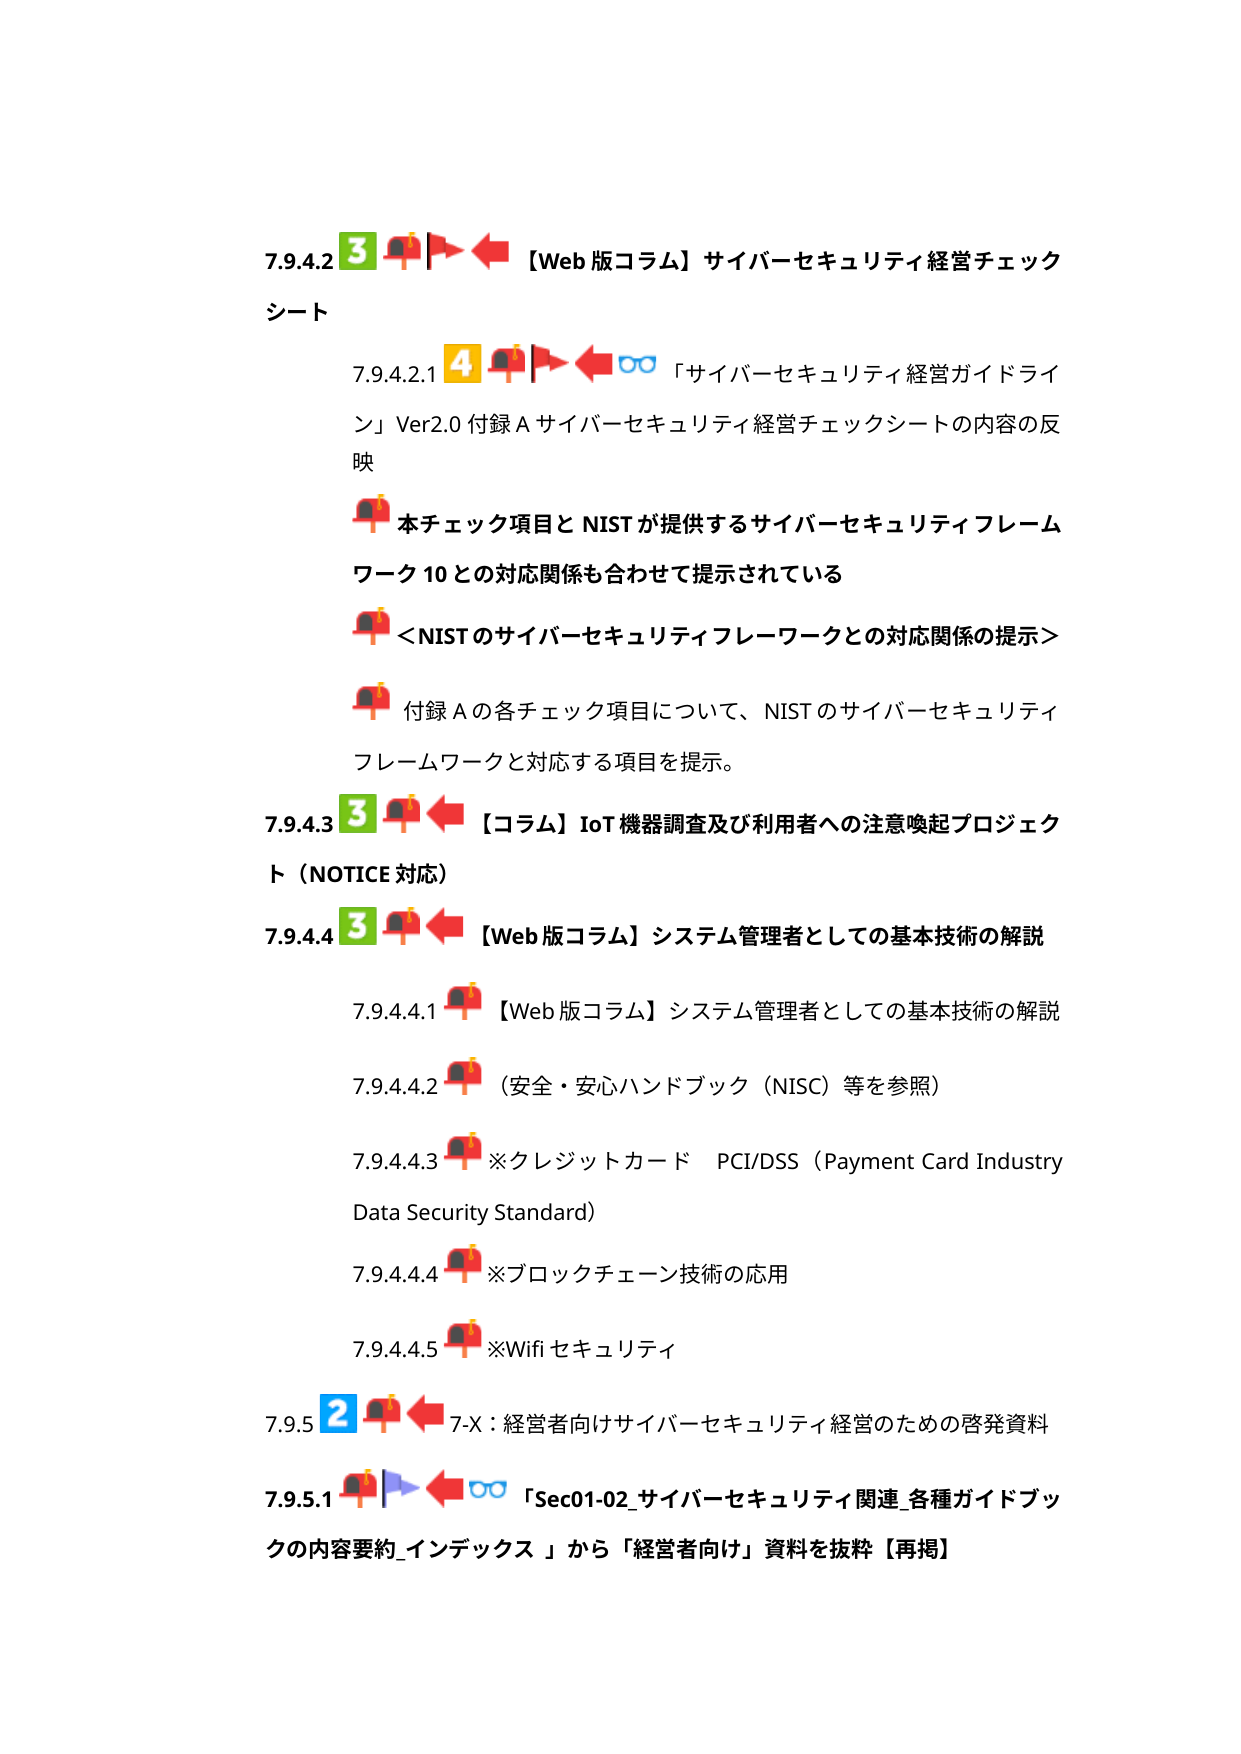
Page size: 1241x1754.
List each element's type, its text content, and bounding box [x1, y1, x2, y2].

text 【Web版コラム】サイバーセキュリティ経営チェックシート [265, 217, 1063, 329]
picture [487, 344, 525, 383]
text 【Web版コラム】システム管理者としての基本技術の解説 [352, 967, 1063, 1042]
picture [425, 907, 464, 945]
picture [352, 494, 390, 533]
picture [382, 794, 420, 833]
text 「サイバーセキュリティ経営ガイドライン」Ver2.0 付録A サイバーセキュリティ経営チェックシートの内容の反映 [352, 329, 1063, 479]
picture [531, 344, 569, 383]
text 【Web版コラム】システム管理者としての基本技術の解説 [265, 892, 1063, 967]
text ※Wifiセキュリティ [352, 1304, 1063, 1379]
picture [383, 232, 421, 270]
picture [575, 344, 613, 383]
picture [382, 1469, 420, 1508]
picture [339, 232, 377, 270]
text （安全・安心ハンドブック（NISC）等を参照） [352, 1042, 1063, 1117]
picture [362, 1394, 401, 1433]
picture [427, 232, 465, 270]
picture [471, 232, 509, 270]
text 7-X：経営者向けサイバーセキュリティ経営のための啓発資料 [265, 1379, 1063, 1454]
picture [443, 344, 482, 383]
picture [339, 907, 377, 945]
picture [426, 794, 464, 833]
picture [406, 1394, 444, 1433]
picture [443, 1132, 482, 1170]
picture [425, 1469, 464, 1508]
picture [339, 1469, 377, 1508]
picture [443, 982, 482, 1020]
text ＜NISTのサイバーセキュリティフレーワークとの対応関係の提示＞ [352, 592, 1063, 667]
picture [319, 1394, 358, 1433]
picture [443, 1319, 482, 1358]
picture [382, 907, 420, 945]
text 付録Aの各チェック項目について、NISTのサイバーセキュリティフレームワークと対応する項目を提示。 [352, 667, 1063, 779]
text 「Sec01-02_サイバーセキュリティ関連_各種ガイドブックの内容要約_インデックス 」から「経営者向け」資料を抜粋【再掲】 [265, 1454, 1063, 1567]
picture [443, 1057, 482, 1095]
picture [352, 682, 390, 720]
picture [618, 344, 657, 383]
picture [469, 1469, 507, 1508]
text ※ブロックチェーン技術の応用 [352, 1229, 1063, 1304]
picture [339, 794, 377, 833]
picture [352, 607, 390, 645]
text 本チェック項目とNISTが提供するサイバーセキュリティフレームワーク10との対応関係も合わせて提示されている [352, 479, 1063, 592]
text ※クレジットカード PCI/DSS（Payment Card Industry Data Security Standard） [352, 1117, 1063, 1229]
text 【コラム】IoT機器調査及び利用者への注意喚起プロジェクト（NOTICE対応） [265, 779, 1063, 892]
picture [443, 1244, 482, 1283]
